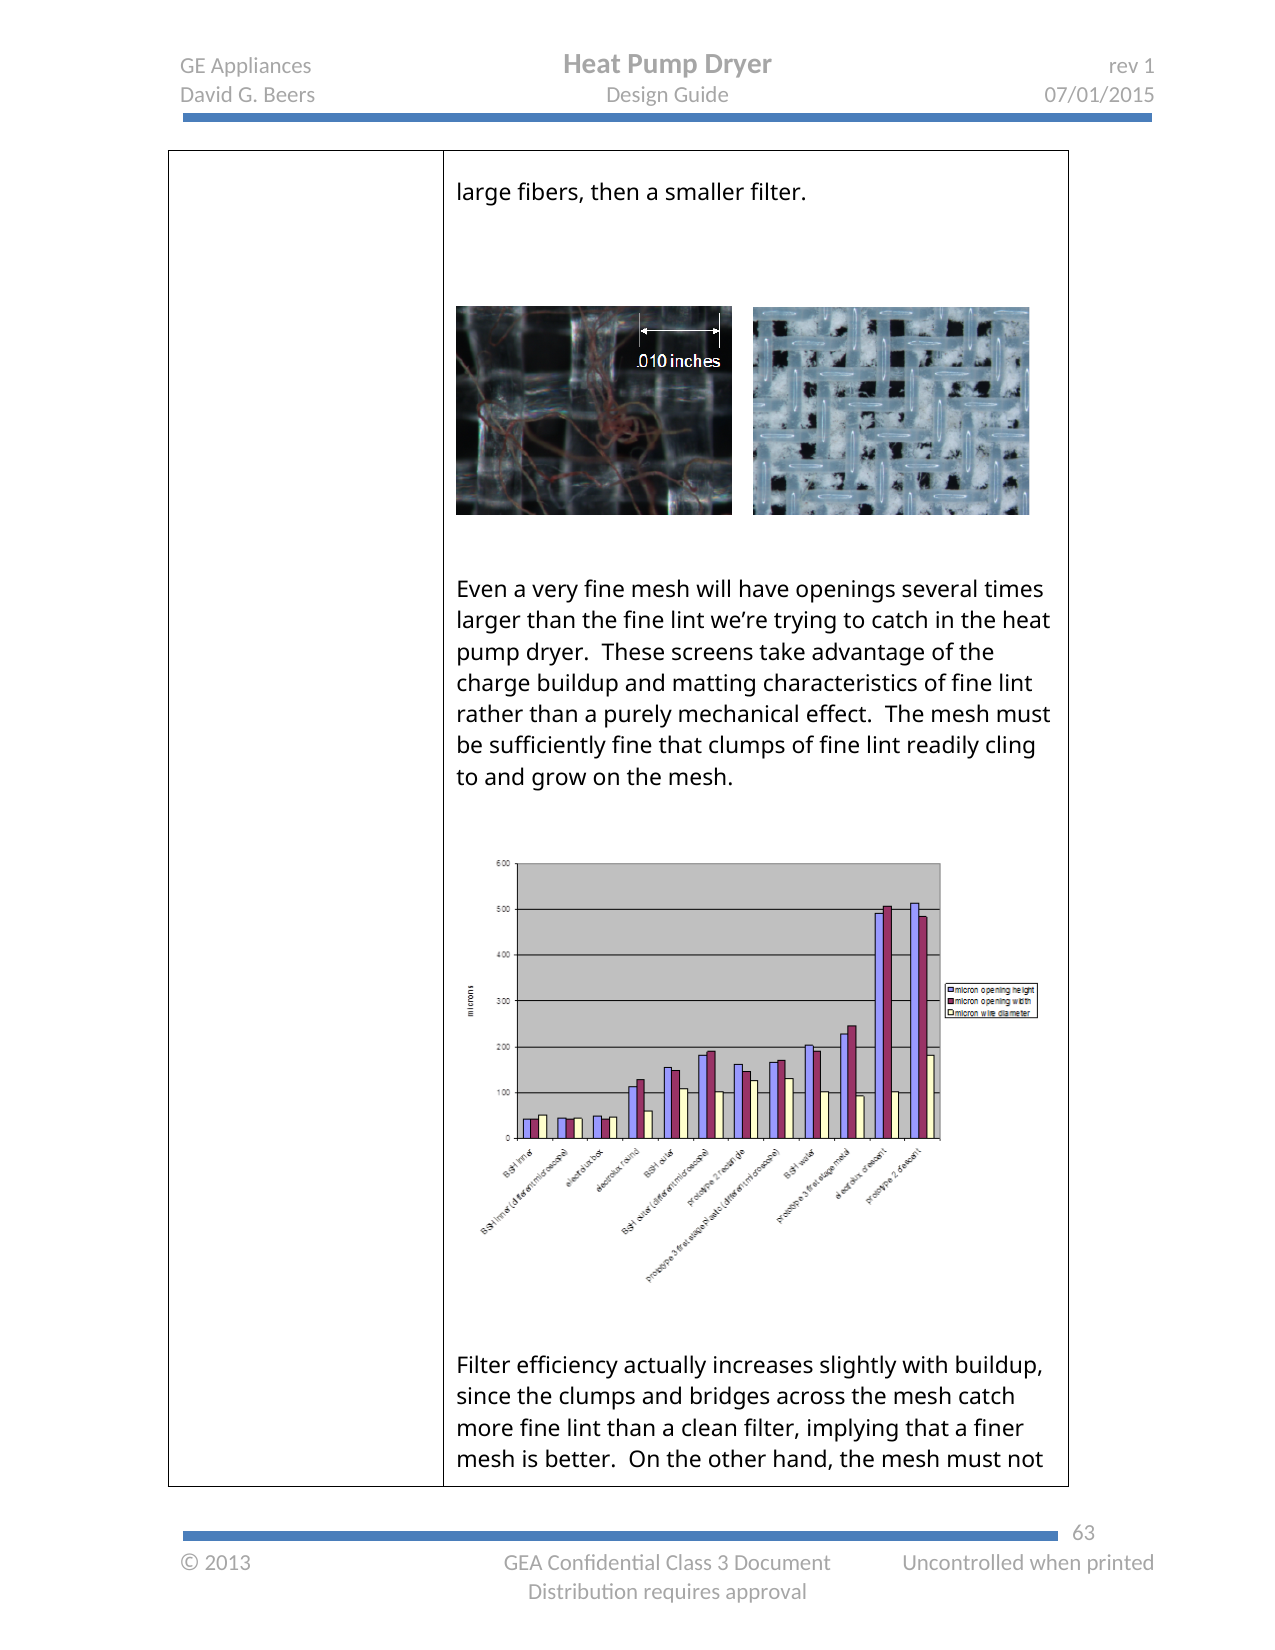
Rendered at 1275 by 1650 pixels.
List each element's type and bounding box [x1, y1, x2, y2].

table_header [169, 151, 443, 1486]
picture [456, 306, 1030, 517]
table_header [444, 151, 1068, 1486]
picture [456, 848, 1044, 1293]
